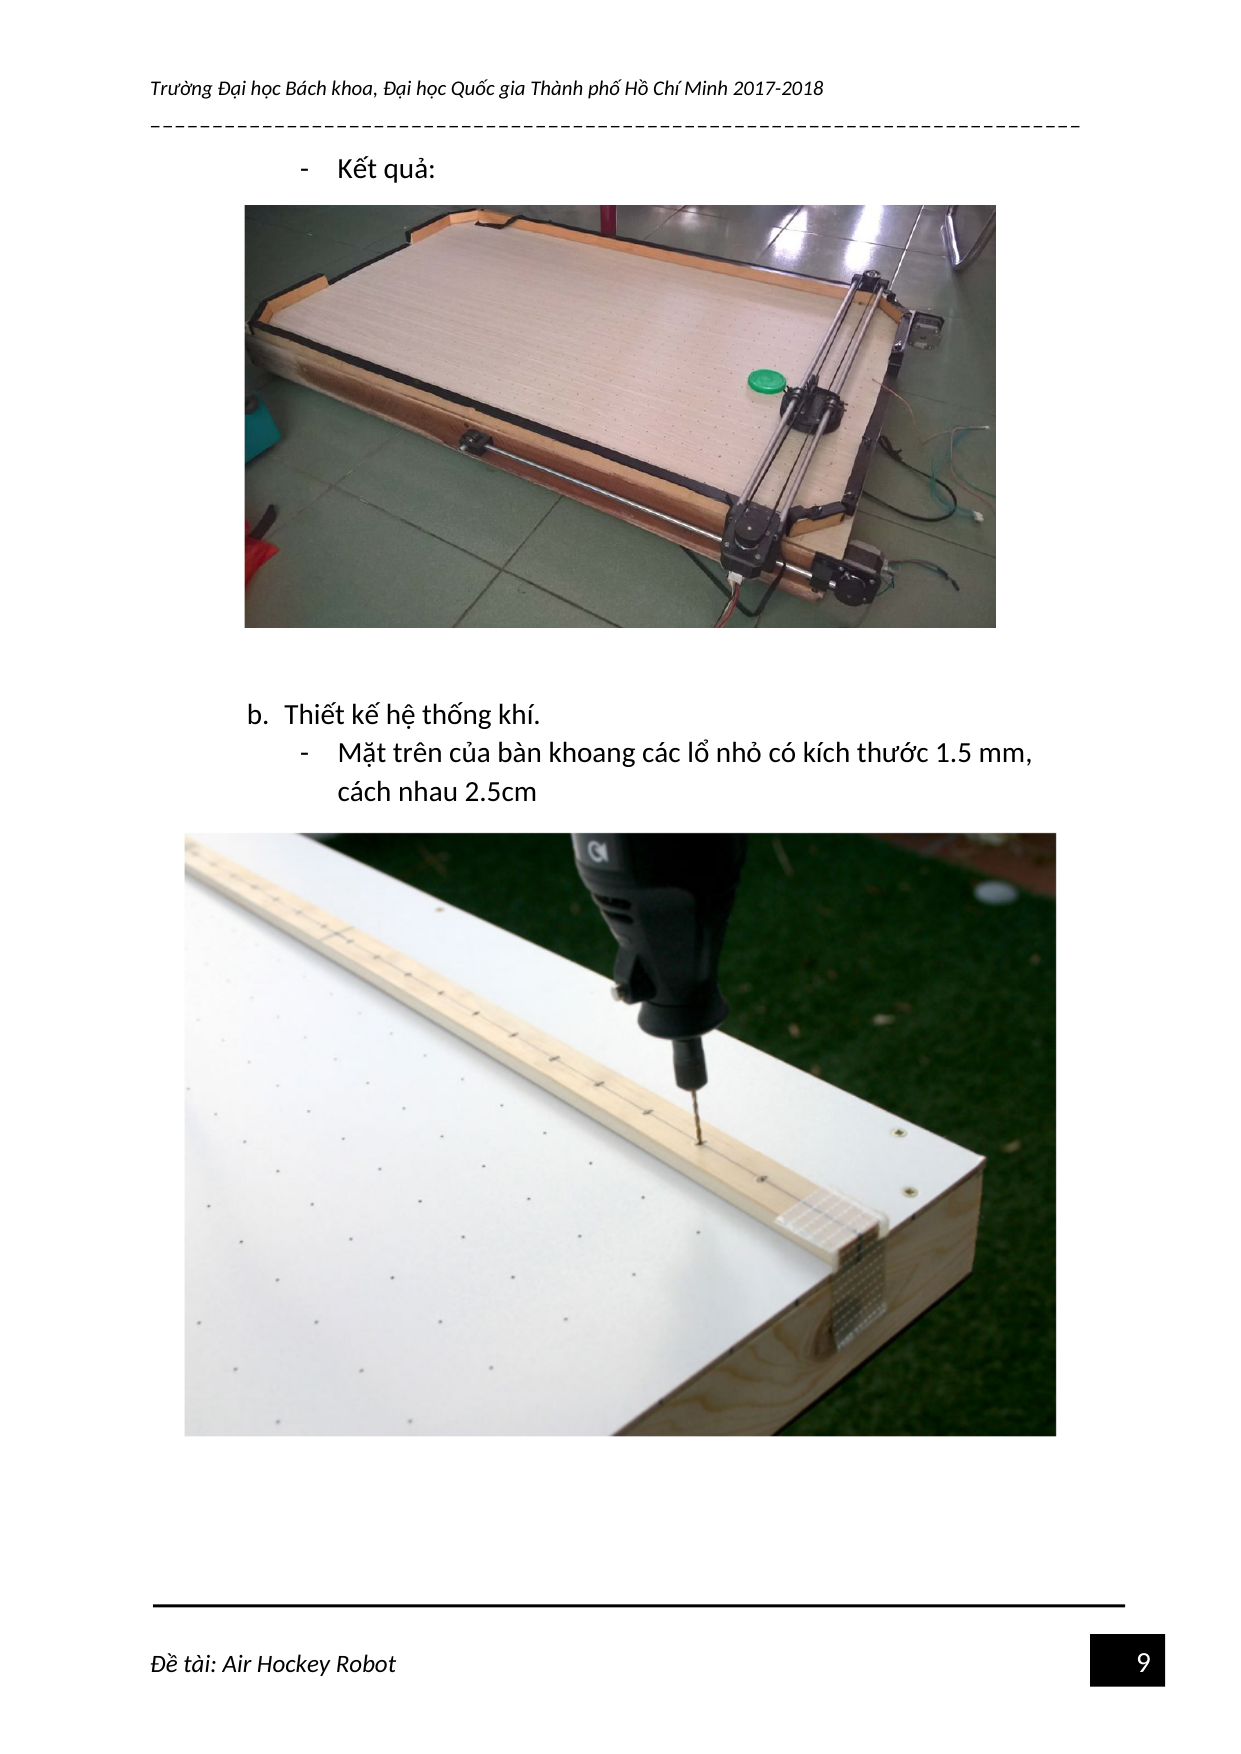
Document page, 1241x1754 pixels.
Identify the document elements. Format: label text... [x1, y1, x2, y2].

list Mặt trên của bàn khoang các lổ nhỏ có kích thước 1.5 mm, cách nhau 2.5cm [300, 734, 1090, 809]
list Thiết kế hệ thống khí. [247, 696, 1090, 732]
list Kết quả: [300, 150, 1090, 186]
picture [177, 828, 1063, 1439]
picture [244, 205, 996, 628]
